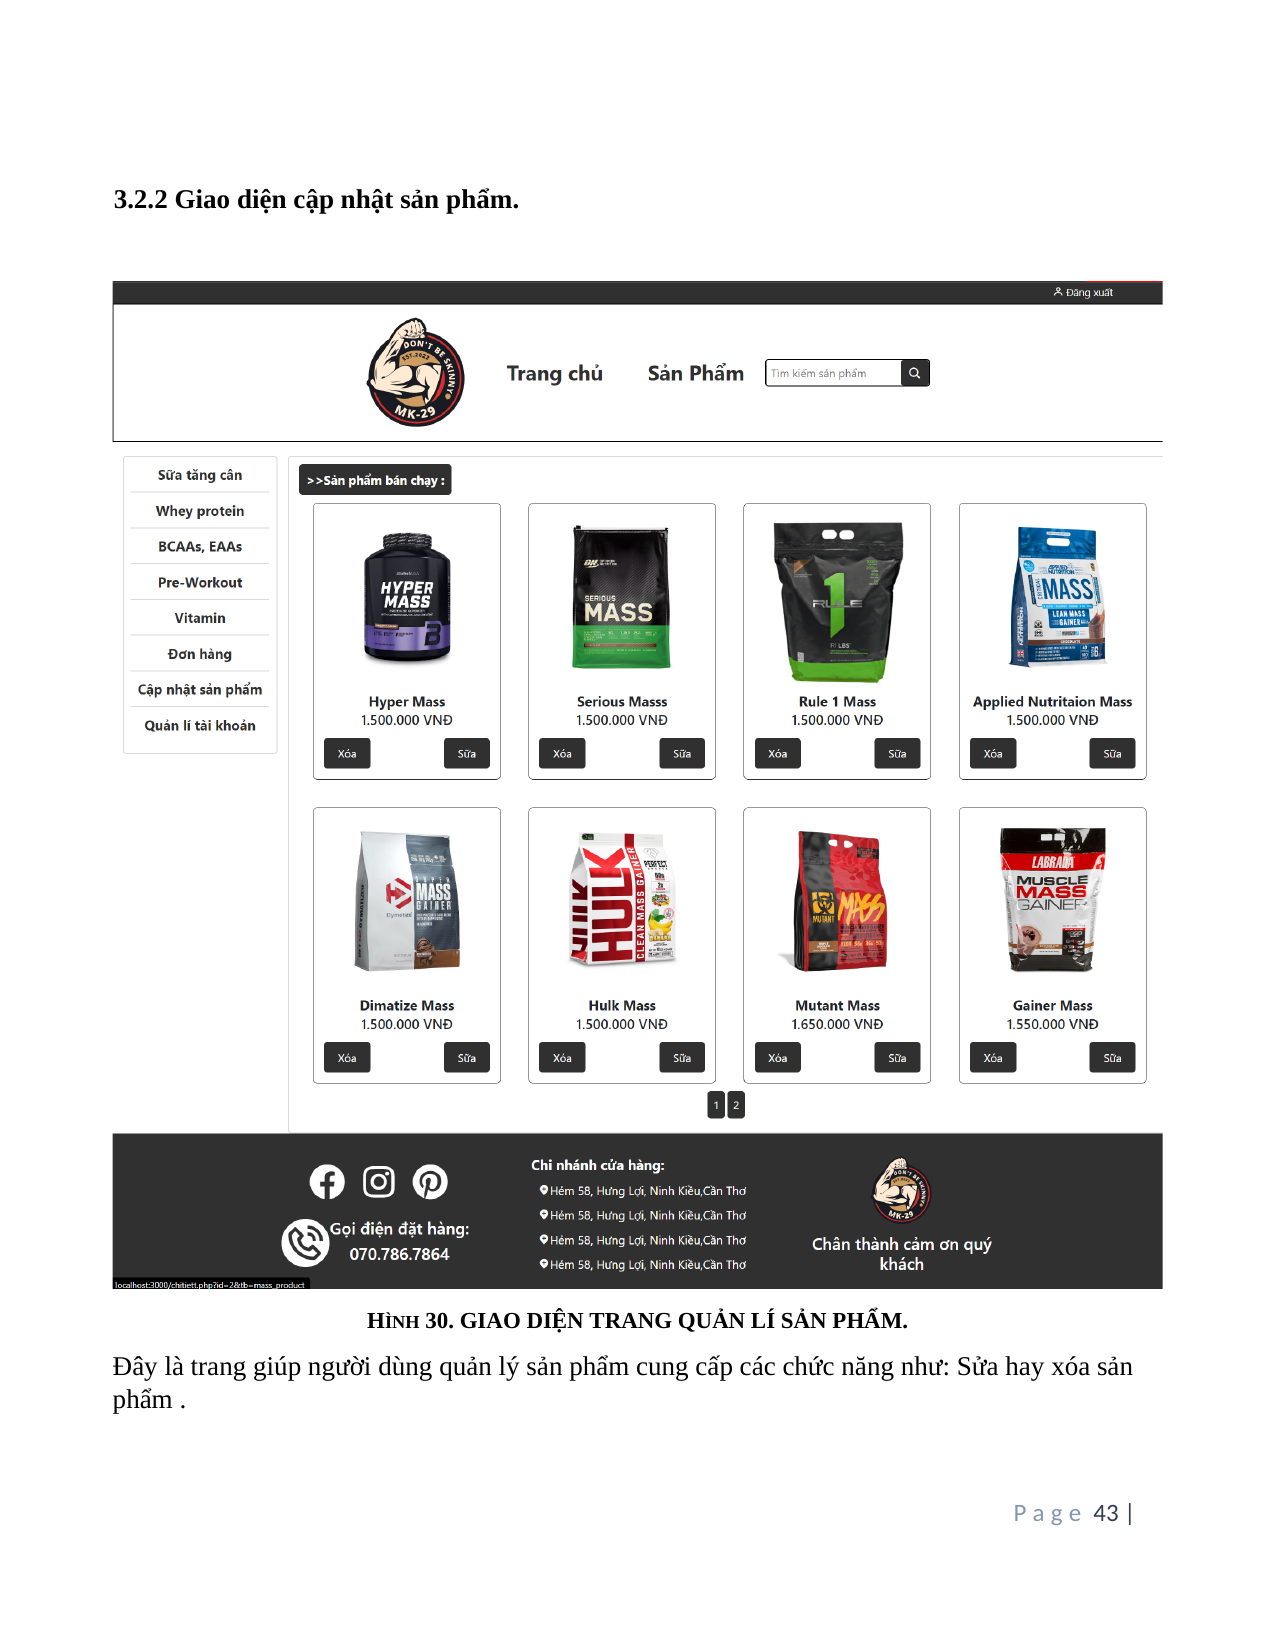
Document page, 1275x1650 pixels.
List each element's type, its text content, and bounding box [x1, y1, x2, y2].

subtitle 3.2.2 Giao diện cập nhật sản phẩm. [112, 150, 1156, 215]
text Đây là trang giúp người dùng quản lý sản phẩm cung cấp các chức năng như: Sửa hay xóa sản phẩm . [112, 1350, 1162, 1415]
text Hình 30. GIAO DIỆN TRANG QUẢN LÍ SẢN PHẨM. [112, 1307, 1162, 1333]
picture [112, 281, 1163, 1289]
